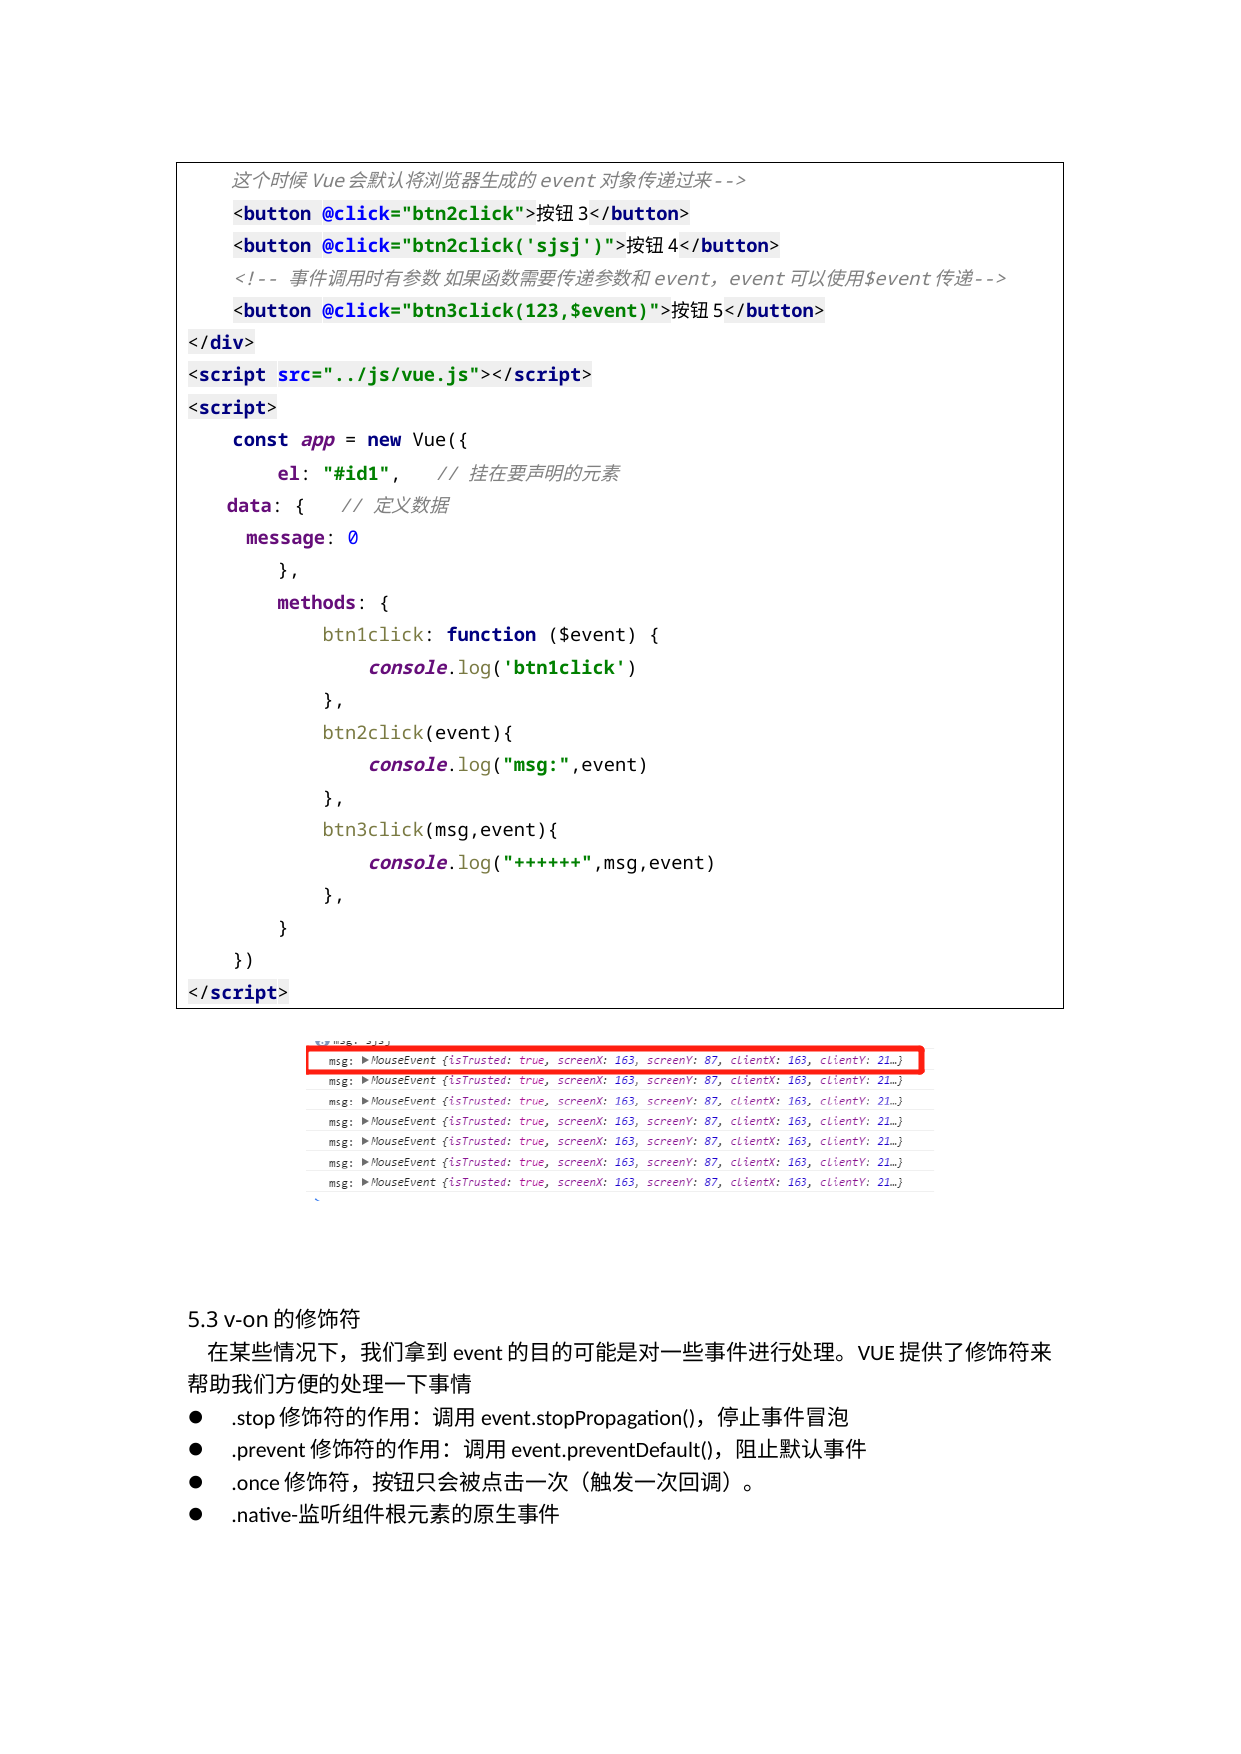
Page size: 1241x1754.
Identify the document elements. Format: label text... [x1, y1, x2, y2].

picture [306, 1041, 935, 1201]
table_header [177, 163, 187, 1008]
list .prevent修饰符的作用：调用event.preventDefault()，阻止默认事件 [187, 1432, 1053, 1464]
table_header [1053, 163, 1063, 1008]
list .native-监听组件根元素的原生事件 [187, 1497, 1053, 1529]
list .once修饰符，按钮只会被点击一次（触发一次回调）。 [187, 1464, 1053, 1497]
list .stop修饰符的作用：调用event.stopPropagation()，停止事件冒泡 [187, 1399, 1053, 1432]
text 5.3 v-on的修饰符 [187, 1302, 1053, 1334]
text 在某些情况下，我们拿到event的目的可能是对一些事件进行处理。VUE提供了修饰符来帮助我们方便的处理一下事情 [187, 1334, 1053, 1399]
